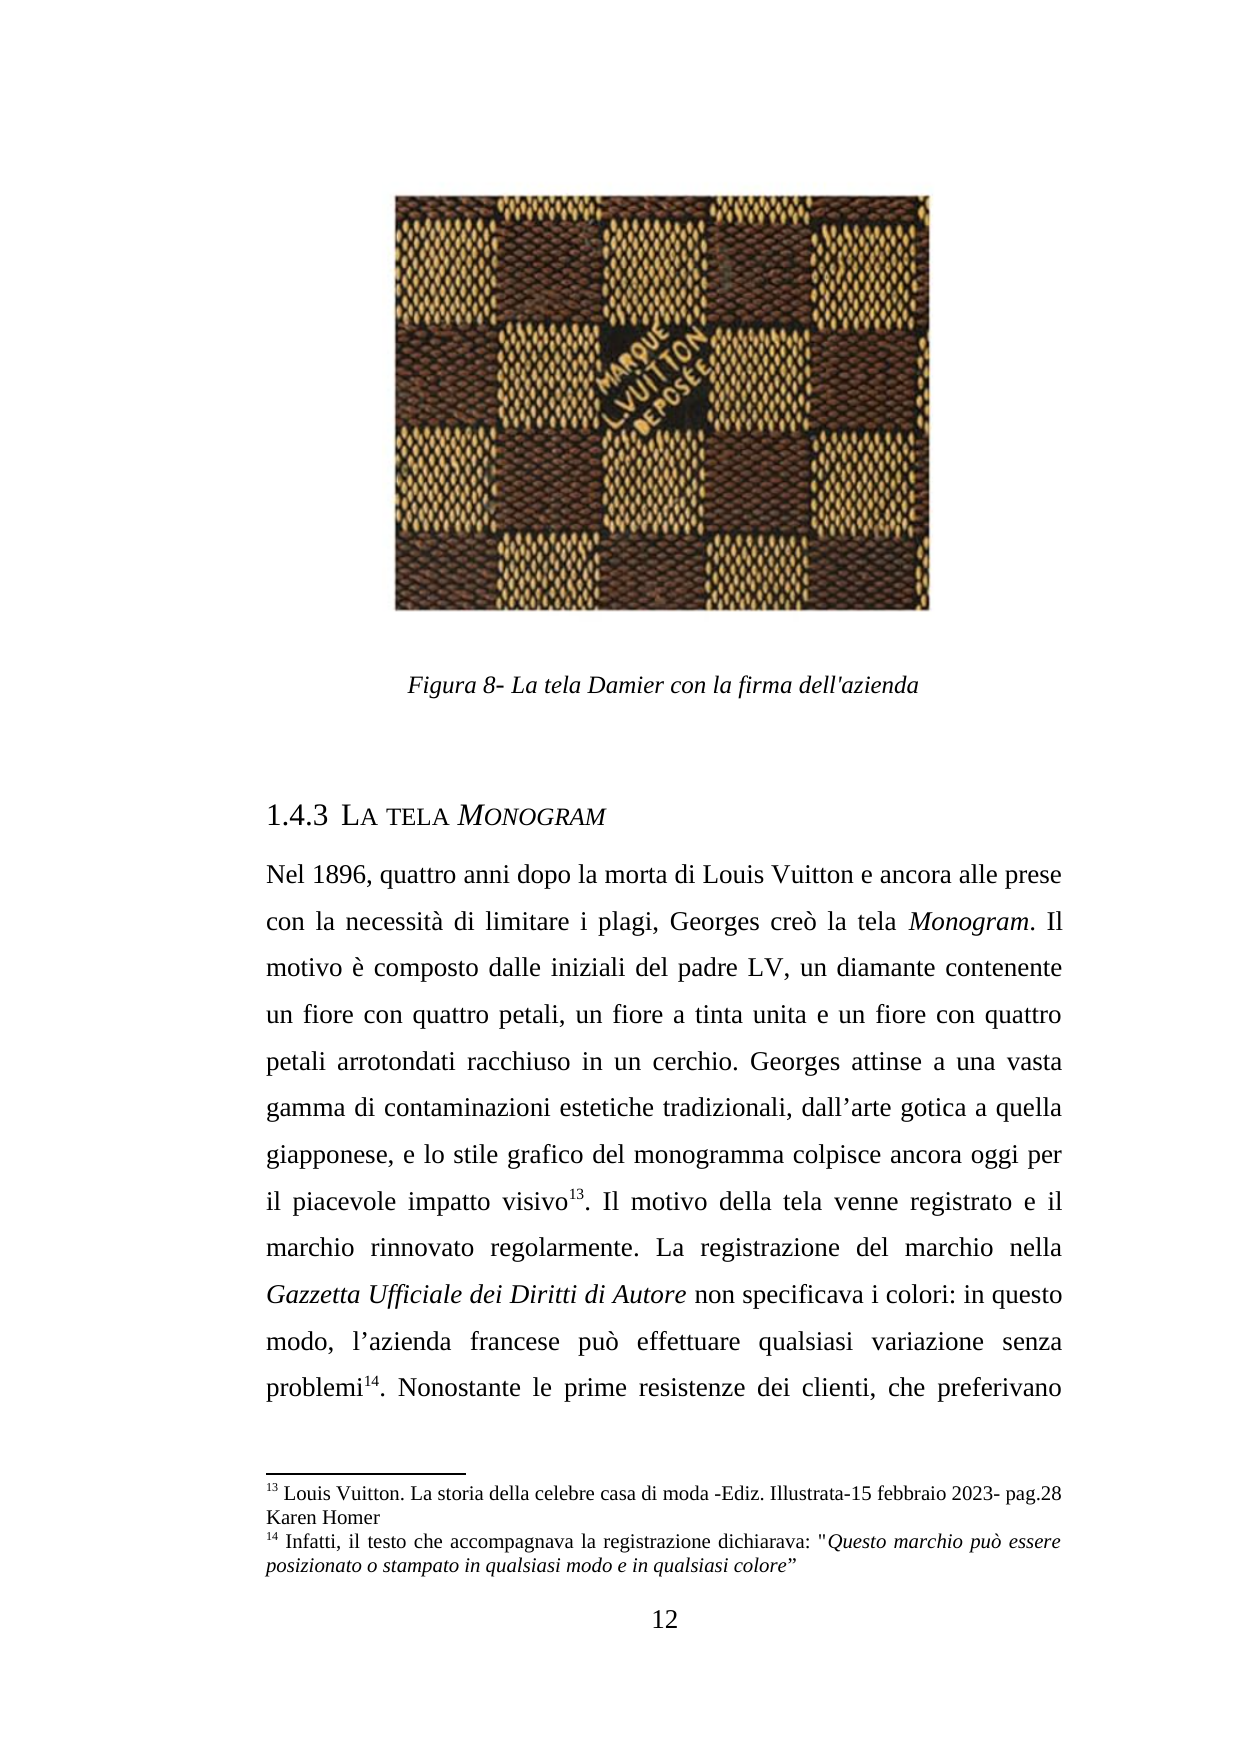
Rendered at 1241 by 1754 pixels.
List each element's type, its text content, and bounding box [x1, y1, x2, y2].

text Figura 8- La tela Damier con la firma dell'azienda [266, 668, 1063, 699]
subtitle La tela Monogram [266, 796, 1063, 832]
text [266, 858, 1063, 1403]
picture [381, 177, 948, 630]
